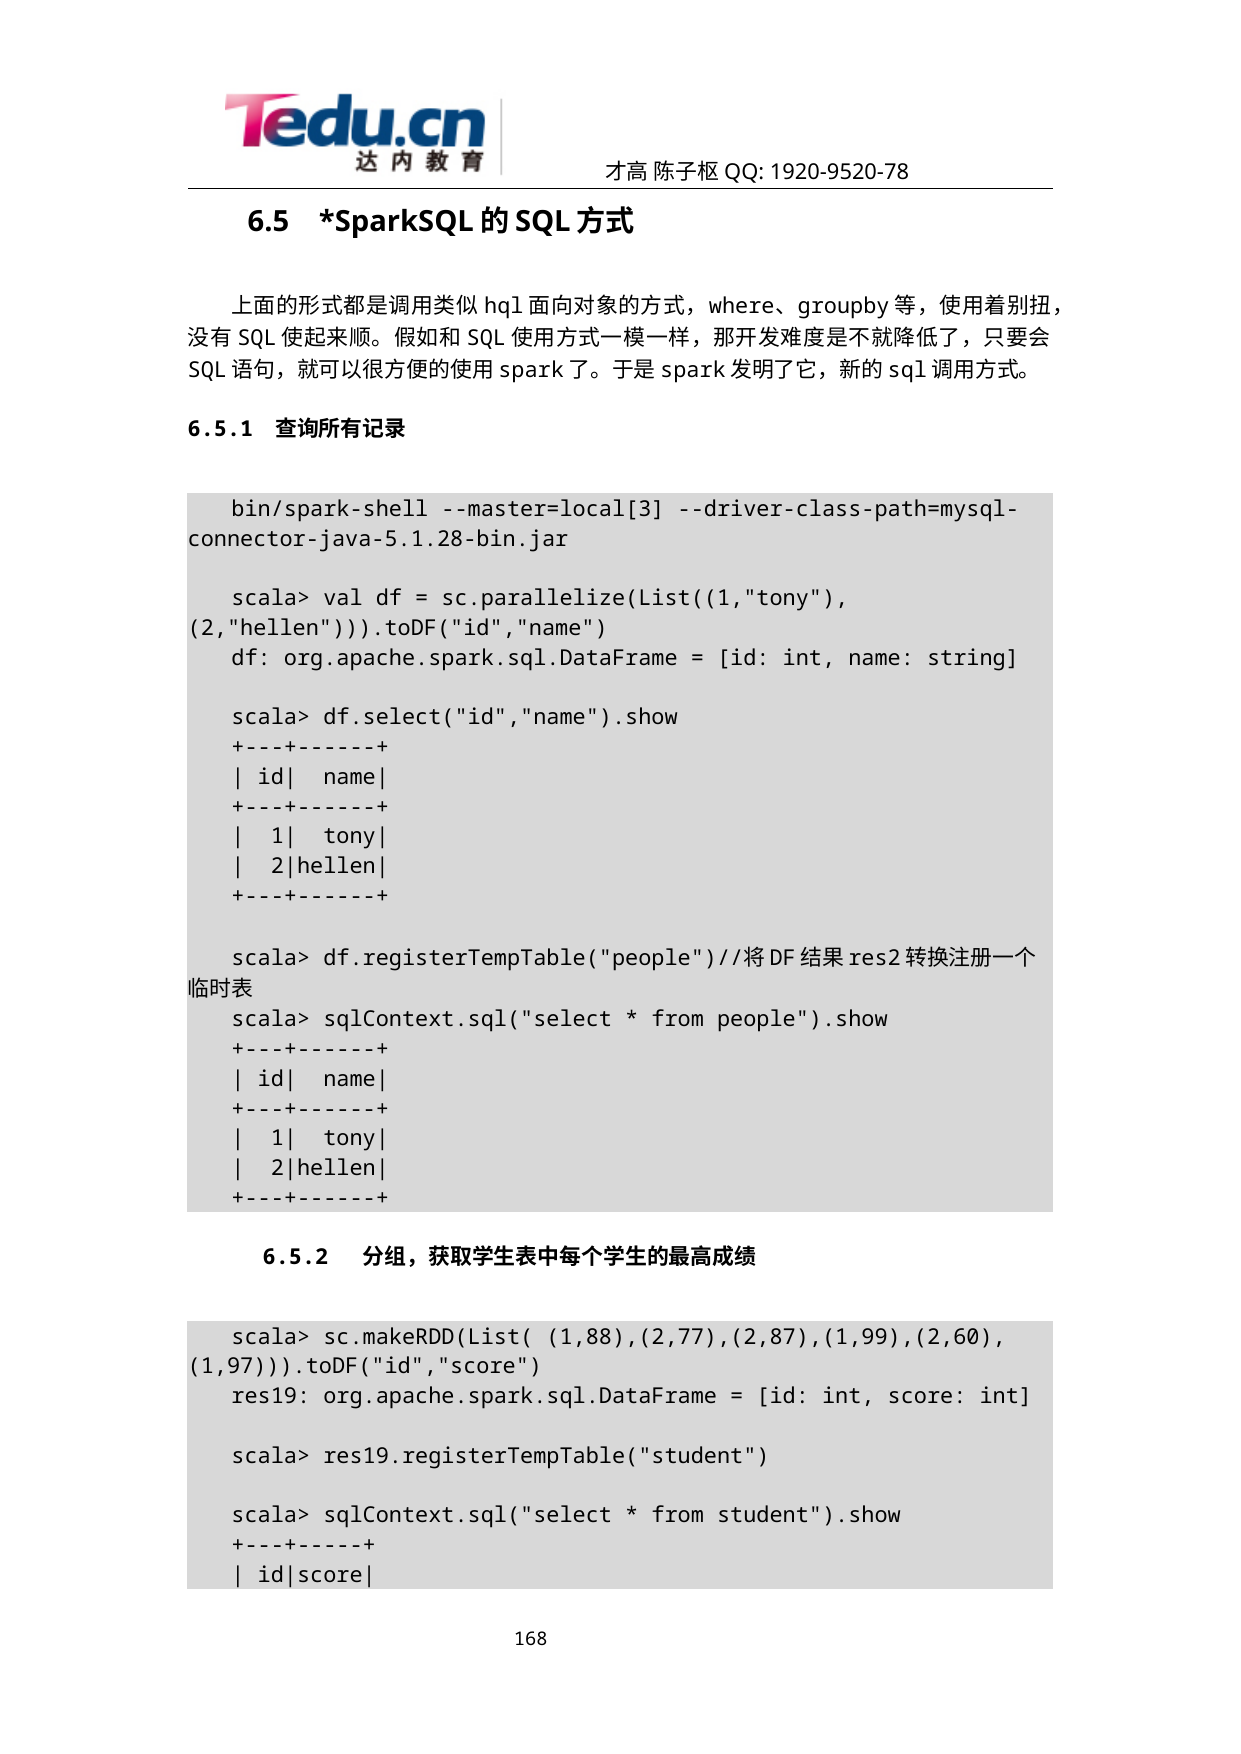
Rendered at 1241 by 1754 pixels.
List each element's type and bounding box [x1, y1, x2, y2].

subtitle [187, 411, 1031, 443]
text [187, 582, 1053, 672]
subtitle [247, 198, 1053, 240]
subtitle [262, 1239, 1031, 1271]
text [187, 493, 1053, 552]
picture [225, 88, 507, 180]
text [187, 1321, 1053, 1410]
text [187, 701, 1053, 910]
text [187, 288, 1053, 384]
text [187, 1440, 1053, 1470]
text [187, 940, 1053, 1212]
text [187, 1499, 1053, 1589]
